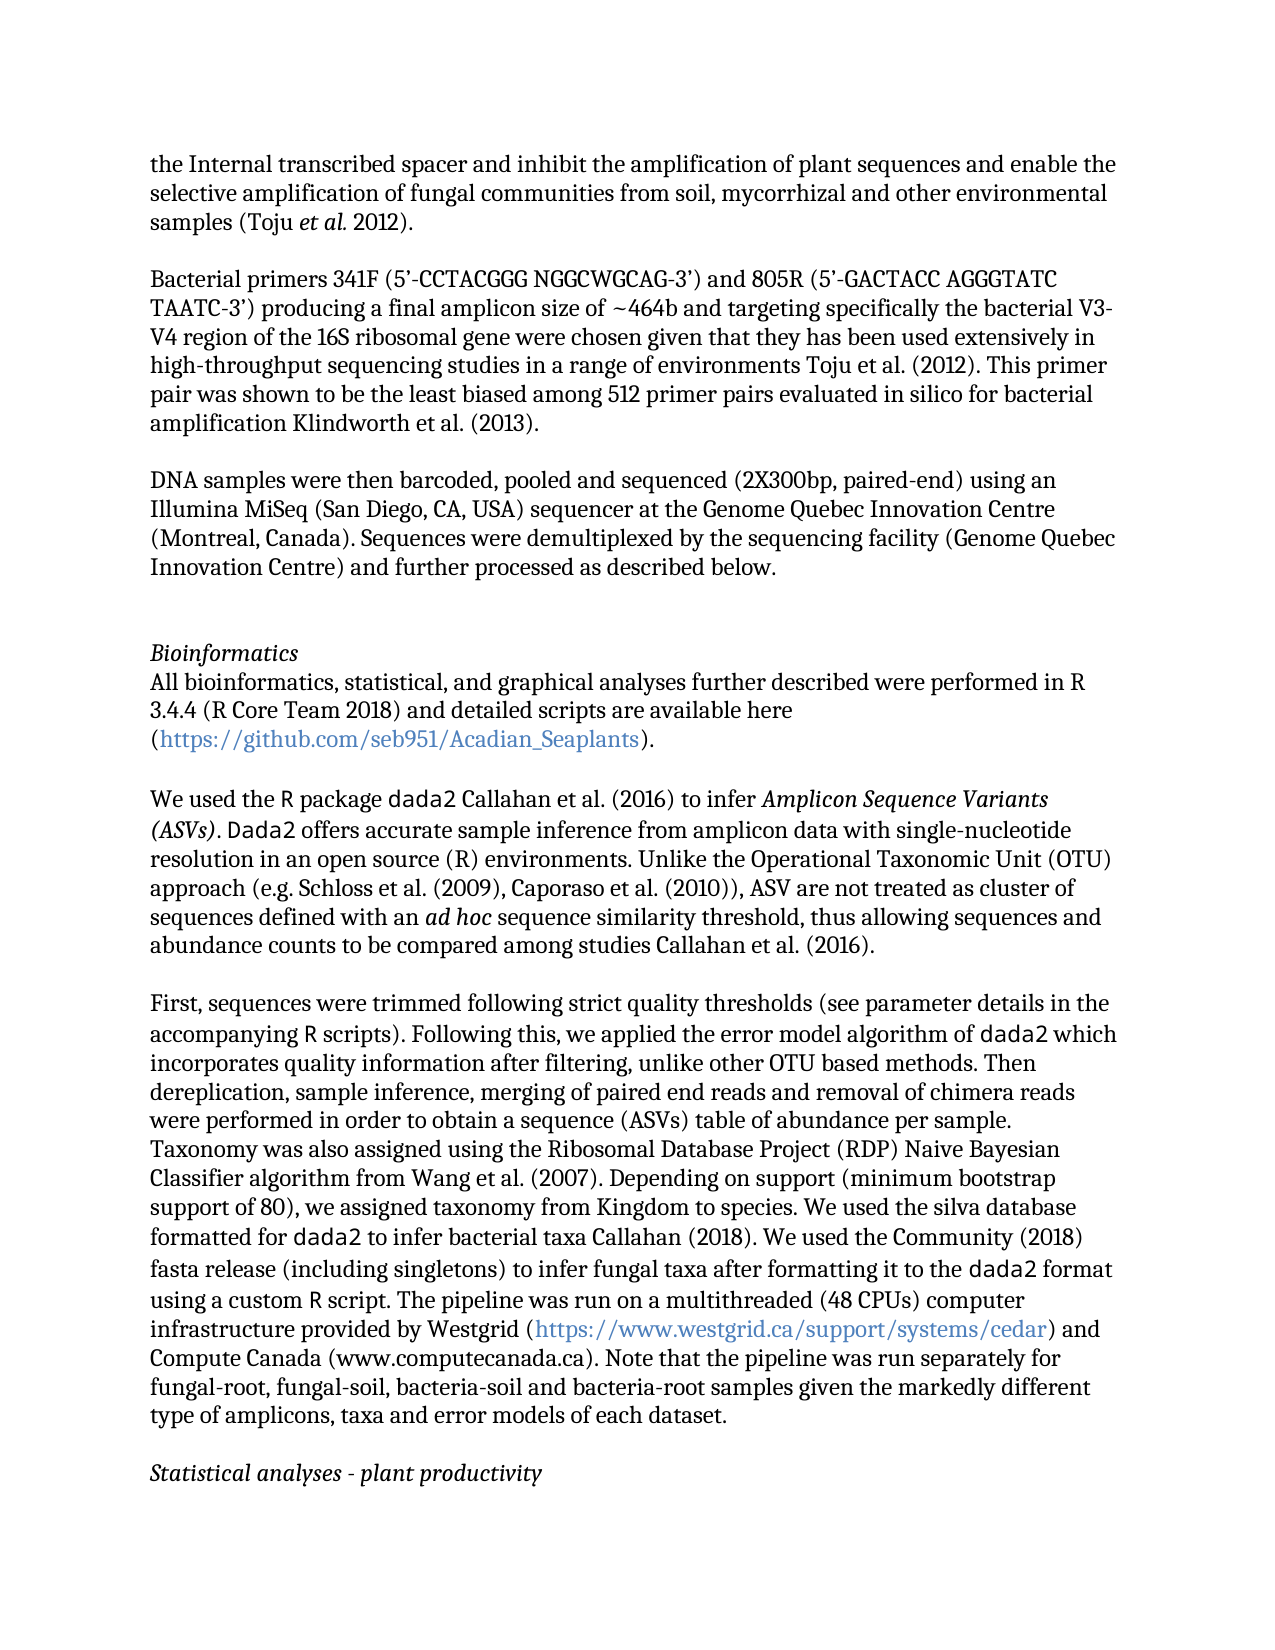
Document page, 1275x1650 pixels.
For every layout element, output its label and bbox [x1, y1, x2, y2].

text [150, 150, 1125, 1487]
